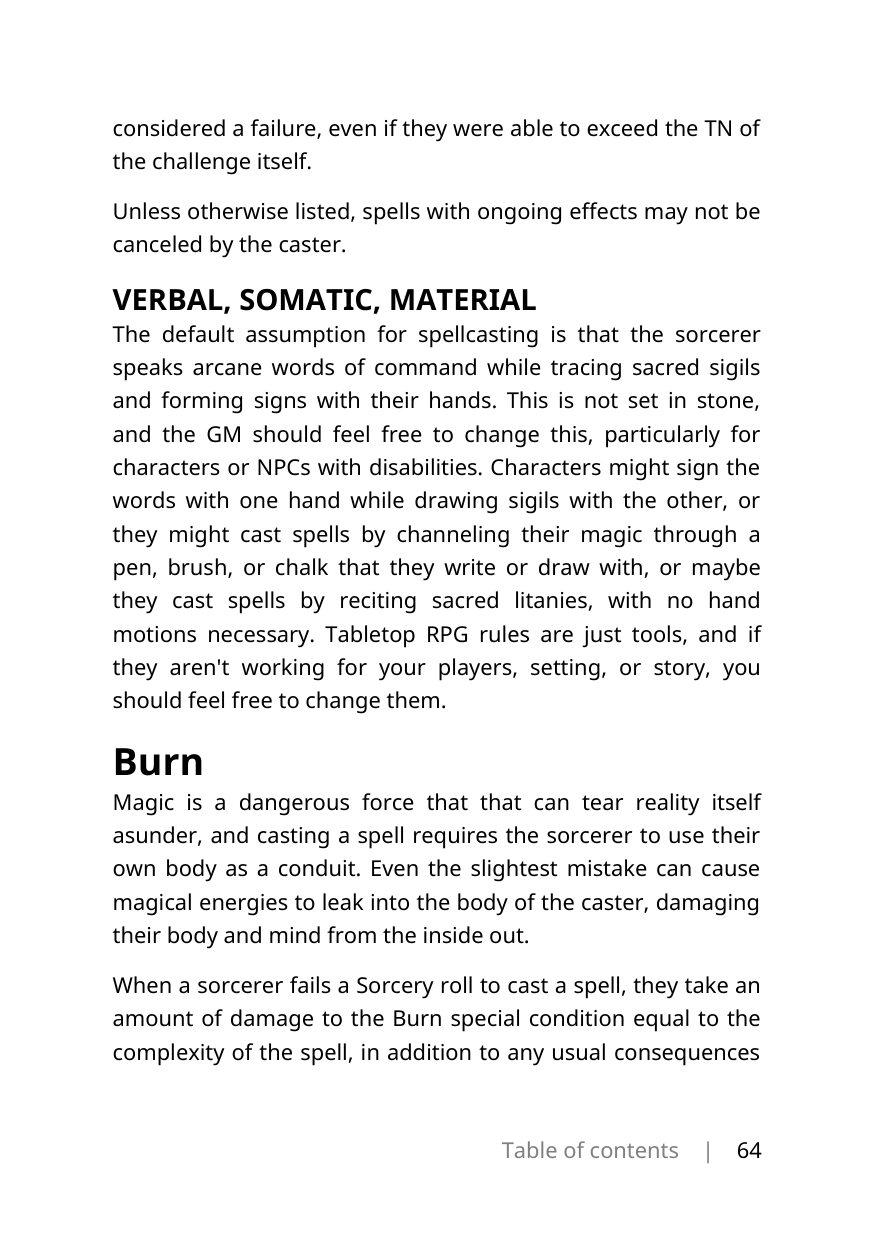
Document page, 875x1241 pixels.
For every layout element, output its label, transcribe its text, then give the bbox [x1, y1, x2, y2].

subtitle Burn [112, 736, 762, 787]
text The default assumption for spellcasting is that the sorcerer speaks arcane words of command while tracing sacred sigils and forming signs with their hands. This is not set in stone, and the GM should feel free to change this, particularly for characters or NPCs with disabilities. Characters might sign the words with one hand while drawing sigils with the other, or they might cast spells by channeling their magic through a pen, brush, or chalk that they write or draw with, or maybe they cast spells by reciting sacred litanies, with no hand motions necessary. Tabletop RPG rules are just tools, and if they aren't working for your players, setting, or story, you should feel free to change them. [112, 319, 762, 715]
text Unless otherwise listed, spells with ongoing effects may not be canceled by the caster. [112, 196, 762, 259]
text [112, 970, 762, 1066]
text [112, 112, 762, 176]
text Magic is a dangerous force that that can tear reality itself asunder, and casting a spell requires the sorcerer to use their own body as a conduit. Even the slightest mistake can cause magical energies to leak into the body of the caster, damaging their body and mind from the inside out. [112, 787, 762, 950]
subtitle Verbal, somatic, material [112, 279, 762, 319]
